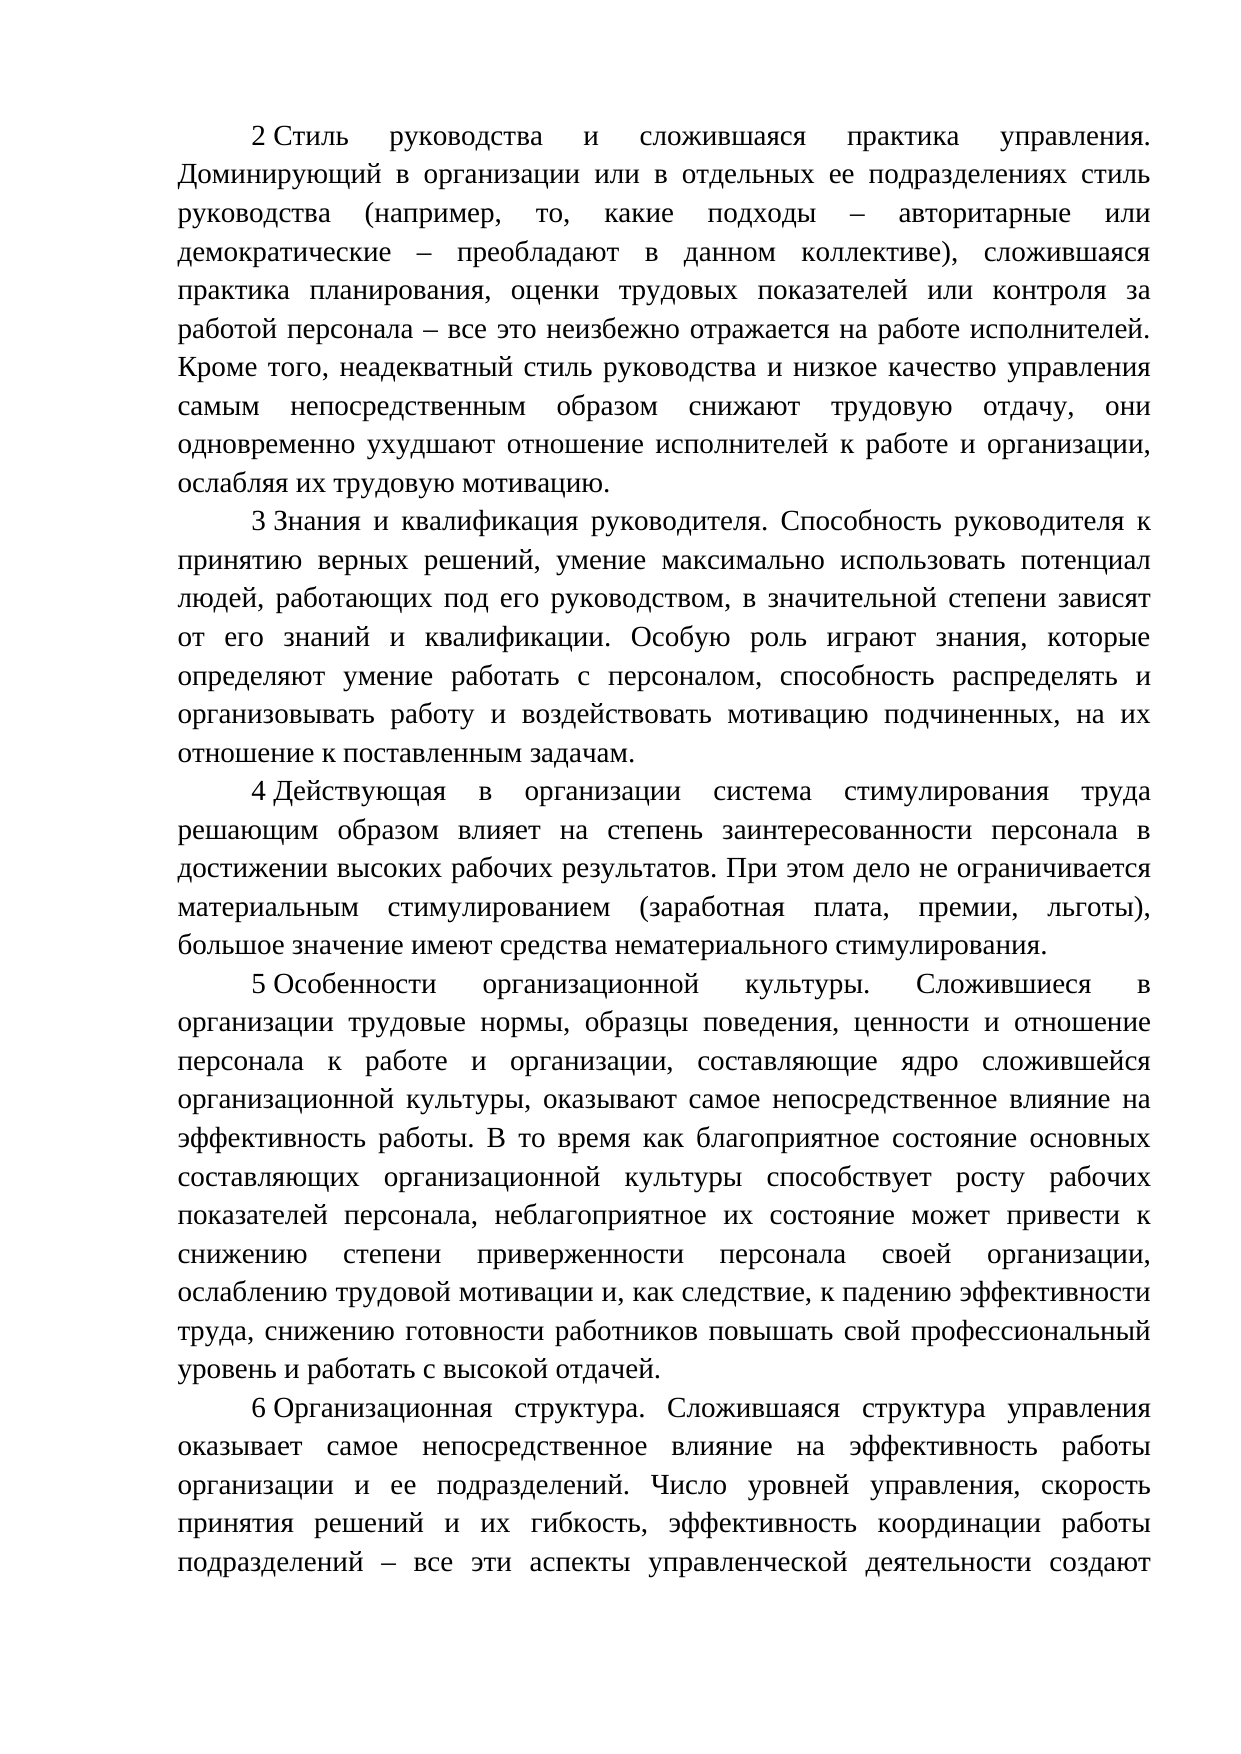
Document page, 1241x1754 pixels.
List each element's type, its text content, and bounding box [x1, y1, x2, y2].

list Стиль руководства и сложившаяся практика управления. Доминирующий в организации или в отдельных ее подразделениях стиль руководства (например, то, какие подходы – авторитарные или демократические – преобладают в данном коллективе), сложившаяся практика планирования, оценки трудовых показателей или контроля за работой персонала – все это неизбежно отражается на работе исполнителей. Кроме того, неадекватный стиль руководства и низкое качество управления самым непосредственным образом снижают трудовую отдачу, они одновременно ухудшают отношение исполнителей к работе и организации, ослабляя их трудовую мотивацию. [177, 118, 1152, 498]
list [177, 1390, 1152, 1578]
list Действующая в организации система стимулирования труда решающим образом влияет на степень заинтересованности персонала в достижении высоких рабочих результатов. При этом дело не ограничивается материальным стимулированием (заработная плата, премии, льготы), большое значение имеют средства нематериального стимулирования. [177, 773, 1152, 961]
list Знания и квалификация руководителя. Способность руководителя к принятию верных решений, умение максимально использовать потенциал людей, работающих под его руководством, в значительной степени зависят от его знаний и квалификации. Особую роль играют знания, которые определяют умение работать с персоналом, способность распределять и организовывать работу и воздействовать мотивацию подчиненных, на их отношение к поставленным задачам. [177, 503, 1152, 768]
list Особенности организационной культуры. Сложившиеся в организации трудовые нормы, образцы поведения, ценности и отношение персонала к работе и организации, составляющие ядро сложившейся организационной культуры, оказывают самое непосредственное влияние на эффективность работы. В то время как благоприятное состояние основных составляющих организационной культуры способствует росту рабочих показателей персонала, неблагоприятное их состояние может привести к снижению степени приверженности персонала своей организации, ослаблению трудовой мотивации и, как следствие, к падению эффективности труда, снижению готовности работников повышать свой профессиональный уровень и работать с высокой отдачей. [177, 966, 1152, 1385]
